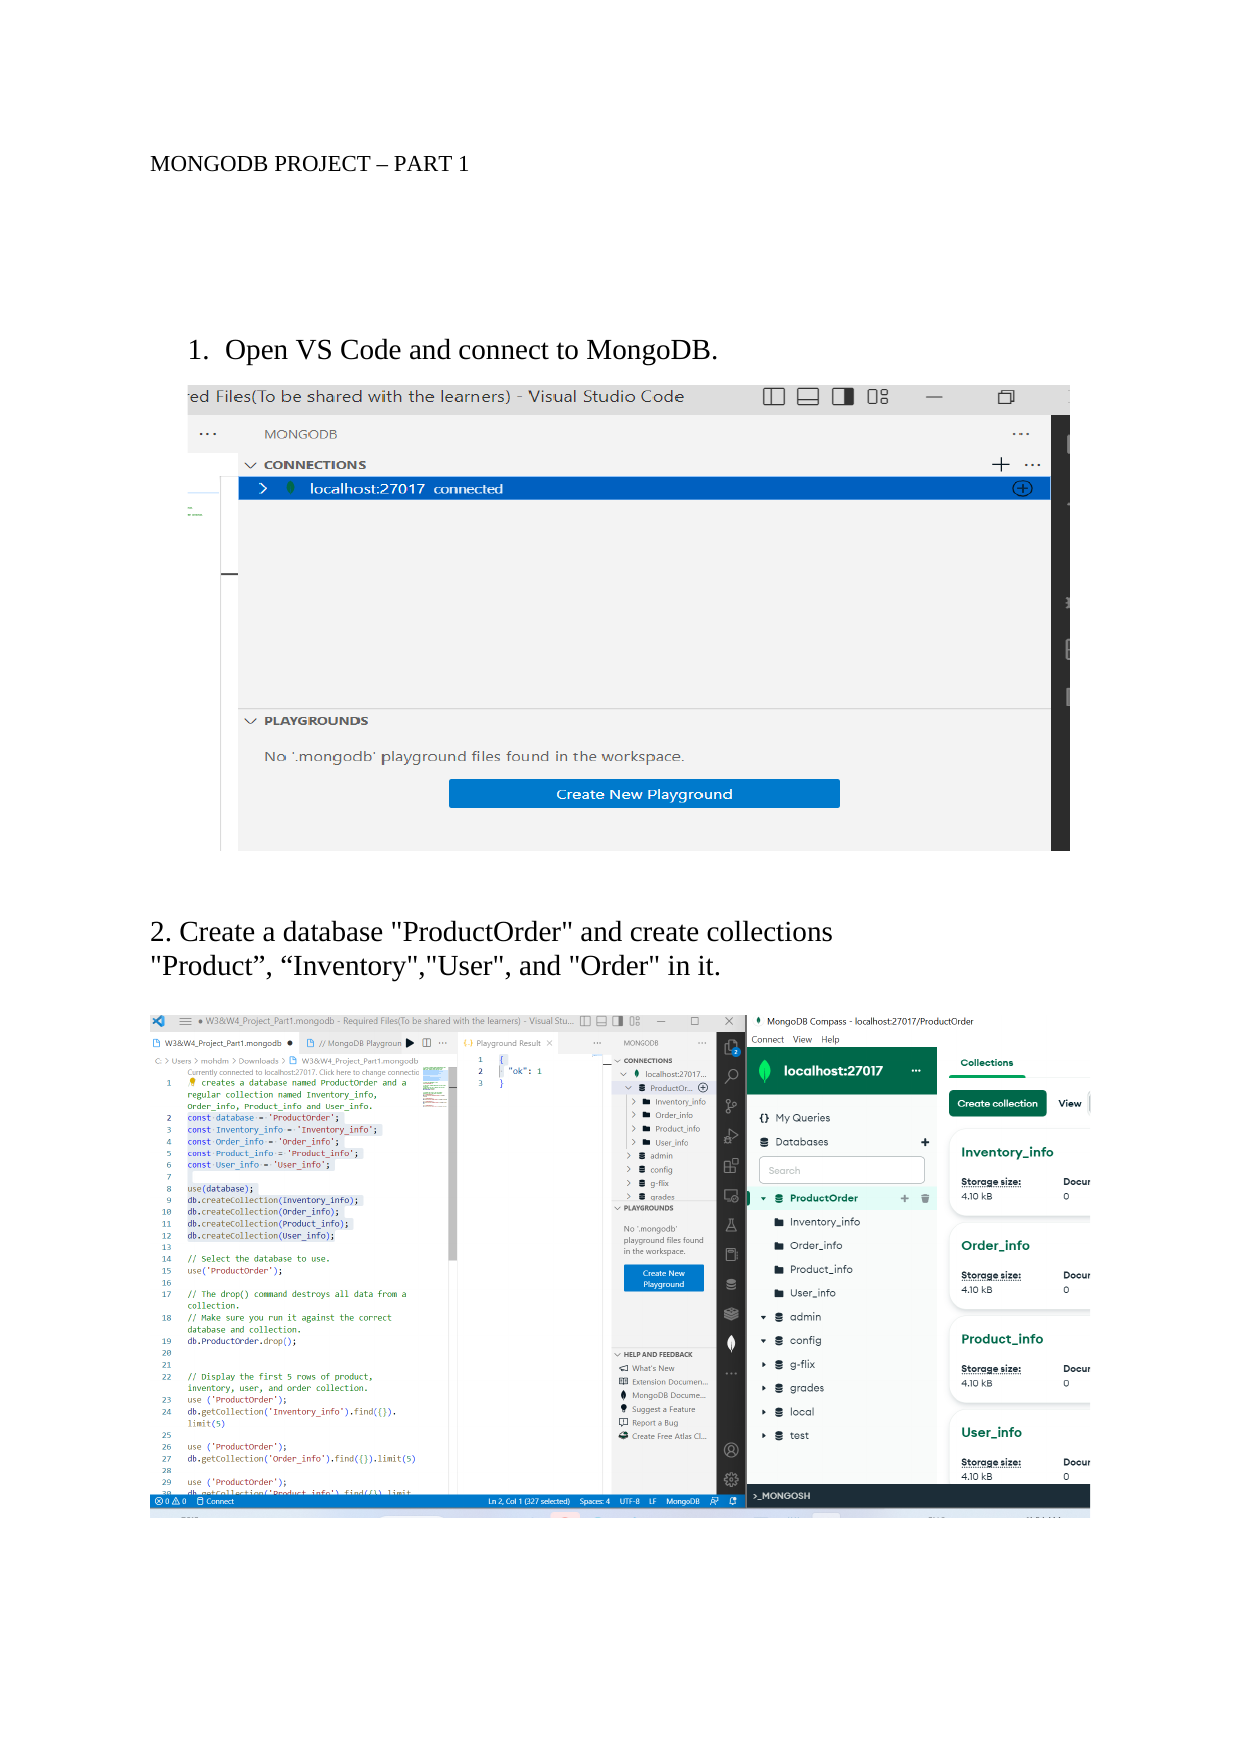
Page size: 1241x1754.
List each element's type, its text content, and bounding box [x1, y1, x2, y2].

picture [150, 1015, 1091, 1518]
text MONGODB PROJECT – PART 1 [150, 150, 1090, 176]
list Open VS Code and connect to MongoDB. [187, 332, 1090, 366]
picture [187, 385, 1070, 851]
text 2. Create a database "ProductOrder" and create collections [150, 914, 1090, 948]
text "Product”, “Inventory","User", and "Order" in it. [150, 948, 1090, 982]
